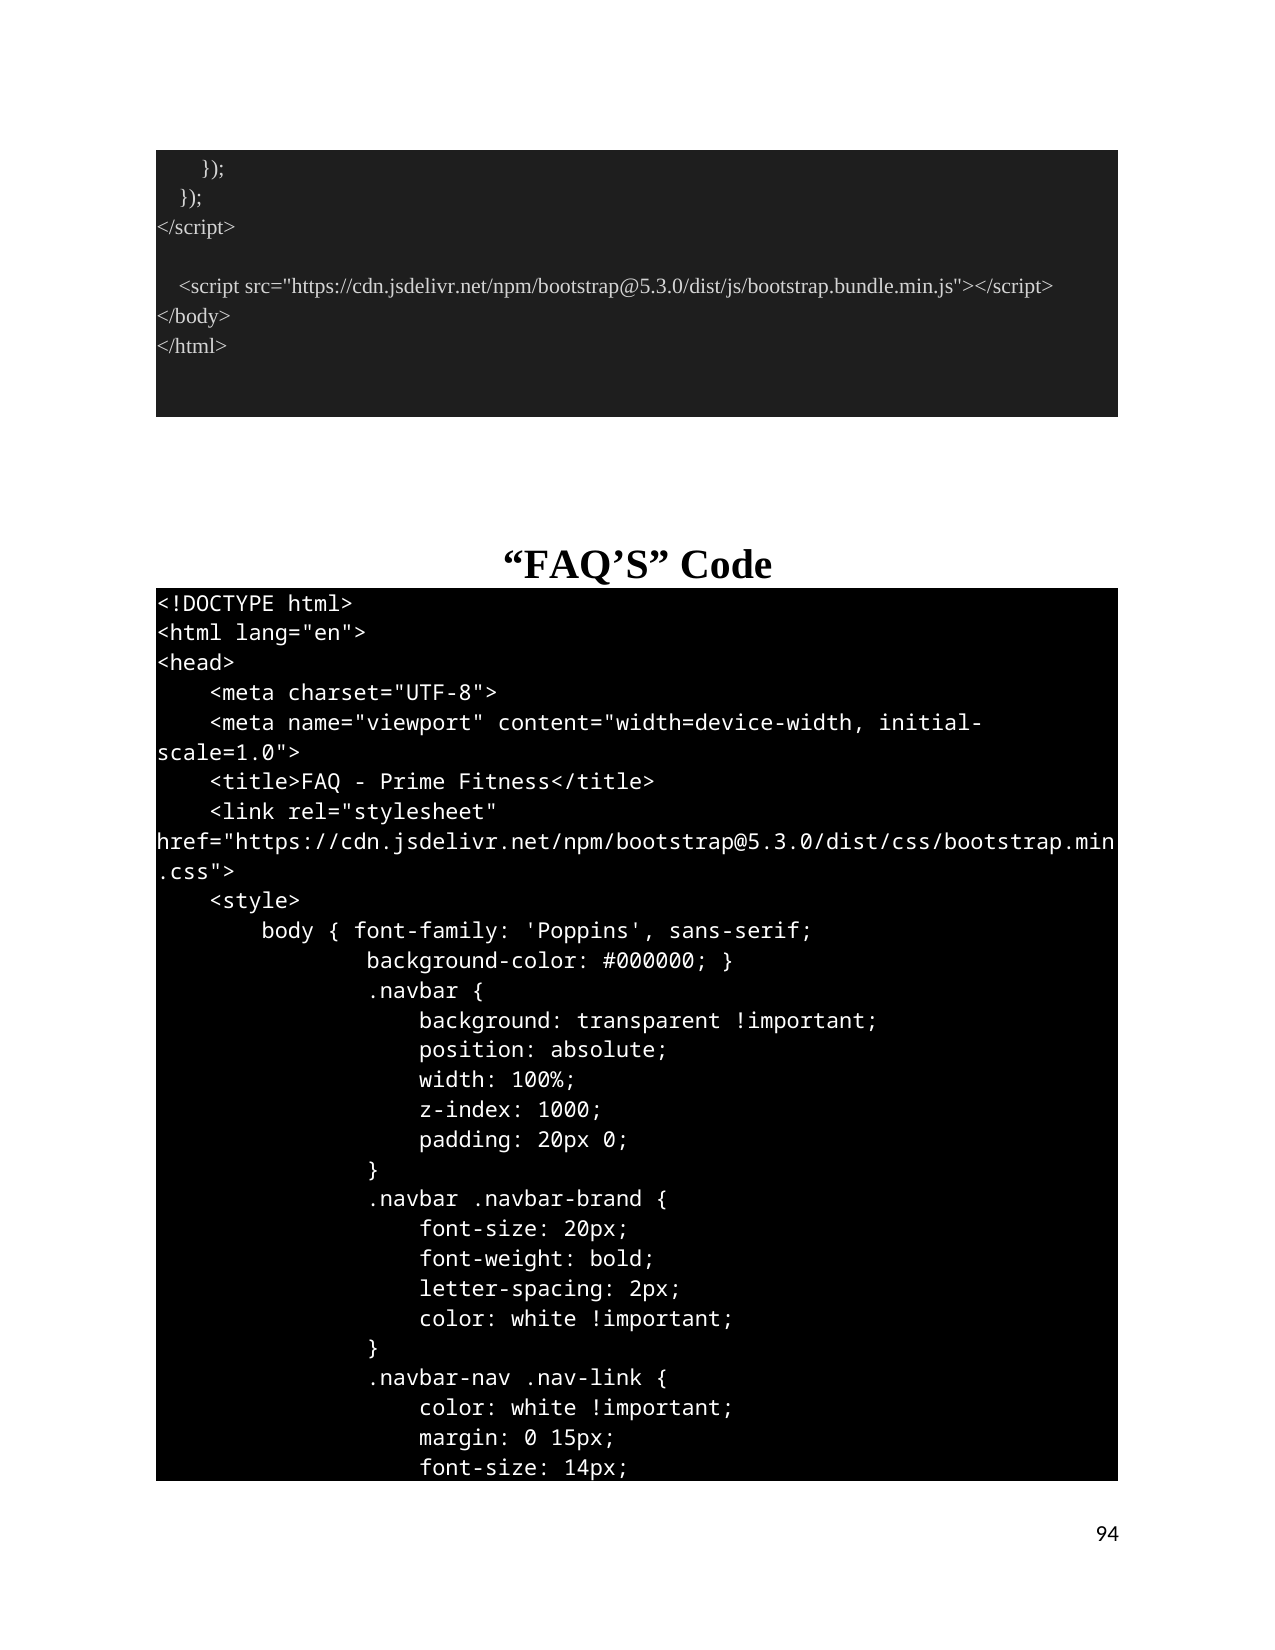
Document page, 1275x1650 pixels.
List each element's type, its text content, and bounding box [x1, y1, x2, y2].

text z-index: 1000; [156, 1094, 1118, 1124]
text <script src="https://cdn.jsdelivr.net/npm/bootstrap@5.3.0/dist/js/bootstrap.bundle.min.js"></script> [156, 269, 1118, 298]
text body { font-family: 'Poppins', sans-serif; [156, 915, 1118, 945]
text letter-spacing: 2px; [156, 1273, 1118, 1303]
text <html lang="en"> [156, 617, 1118, 647]
text .navbar .navbar-brand { [156, 1183, 1118, 1213]
text <meta name="viewport" content="width=device-width, initial-scale=1.0"> [156, 707, 1118, 766]
text width: 100%; [156, 1064, 1118, 1094]
text }); [156, 150, 1118, 180]
text <title>FAQ - Prime Fitness</title> [156, 766, 1118, 796]
text font-size: 20px; [156, 1213, 1118, 1243]
text <head> [156, 647, 1118, 677]
text <link rel="stylesheet" href="https://cdn.jsdelivr.net/npm/bootstrap@5.3.0/dist/css/bootstrap.min.css"> [156, 796, 1118, 886]
text </html> [156, 328, 1118, 358]
text background: transparent !important; [156, 1005, 1118, 1034]
text .navbar-nav .nav-link { [156, 1362, 1118, 1392]
text </body> [156, 298, 1118, 328]
text <style> [156, 886, 1118, 915]
text </script> [156, 209, 1118, 239]
text } [156, 1332, 1118, 1362]
text }); [156, 180, 1118, 209]
text padding: 20px 0; [156, 1124, 1118, 1154]
text position: absolute; [156, 1034, 1118, 1064]
text font-weight: bold; [156, 1243, 1118, 1273]
text color: white !important; [156, 1392, 1118, 1422]
text } [156, 1154, 1118, 1183]
text background-color: #000000; } [156, 945, 1118, 975]
text color: white !important; [156, 1303, 1118, 1332]
text font-size: 14px; [156, 1452, 1118, 1481]
text .navbar { [156, 975, 1118, 1005]
text “FAQ’S” Code [156, 540, 1118, 588]
text margin: 0 15px; [156, 1422, 1118, 1452]
text <!DOCTYPE html> [156, 588, 1118, 617]
text <meta charset="UTF-8"> [156, 677, 1118, 707]
